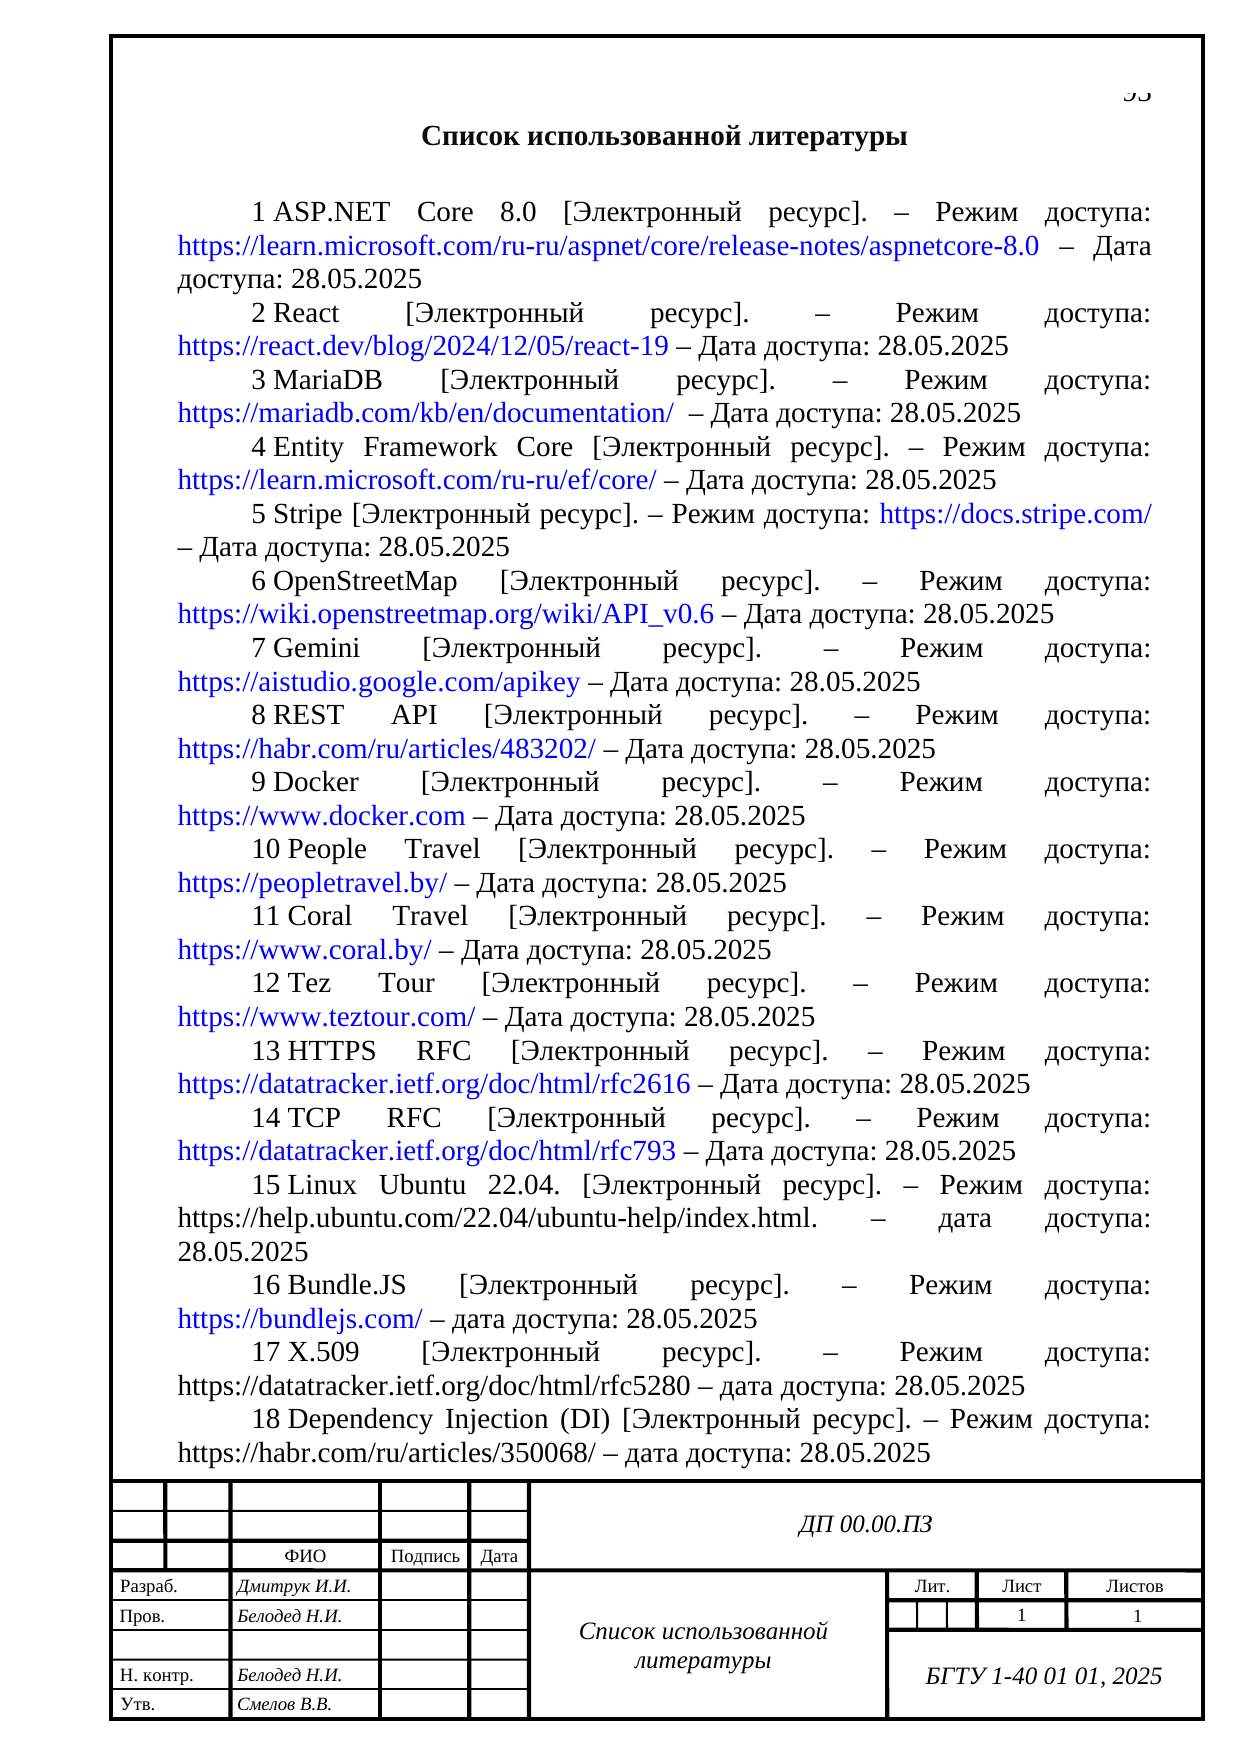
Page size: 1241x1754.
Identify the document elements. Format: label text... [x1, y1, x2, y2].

list Tez Tour [Электронный ресурс]. – Режим доступа: https://www.teztour.com/ – Дата доступа: 28.05.2025 [177, 966, 1152, 1033]
list Entity Framework Core [Электронный ресурс]. – Режим доступа: https://learn.microsoft.com/ru-ru/ef/core/ – Дата доступа: 28.05.2025 [177, 429, 1152, 496]
list Dependency Injection (DI) [Электронный ресурс]. – Режим доступа: https://habr.com/ru/articles/350068/ – дата доступа: 28.05.2025 [177, 1402, 1152, 1469]
subtitle Список использованной литературы [177, 118, 1152, 152]
list REST API [Электронный ресурс]. – Режим доступа: https://habr.com/ru/articles/483202/ – Дата доступа: 28.05.2025 [177, 697, 1152, 764]
list Docker [Электронный ресурс]. – Режим доступа: https://www.docker.com – Дата доступа: 28.05.2025 [177, 764, 1152, 831]
list Linux Ubuntu 22.04. [Электронный ресурс]. – Режим доступа: https://help.ubuntu.com/22.04/ubuntu-help/index.html. – дата доступа: 28.05.2025 [177, 1167, 1152, 1267]
list OpenStreetMap [Электронный ресурс]. – Режим доступа: https://wiki.openstreetmap.org/wiki/API_v0.6 – Дата доступа: 28.05.2025 [177, 563, 1152, 630]
list MariaDB [Электронный ресурс]. – Режим доступа: https://mariadb.com/kb/en/documentation/ – Дата доступа: 28.05.2025 [177, 362, 1152, 429]
list Bundle.JS [Электронный ресурс]. – Режим доступа: https://bundlejs.com/ – дата доступа: 28.05.2025 [177, 1267, 1152, 1334]
list Stripe [Электронный ресурс]. – Режим доступа: https://docs.stripe.com/ – Дата доступа: 28.05.2025 [177, 496, 1152, 563]
list Gemini [Электронный ресурс]. – Режим доступа: https://aistudio.google.com/apikey – Дата доступа: 28.05.2025 [177, 630, 1152, 697]
list X.509 [Электронный ресурс]. – Режим доступа: https://datatracker.ietf.org/doc/html/rfc5280 – дата доступа: 28.05.2025 [177, 1334, 1152, 1402]
list ASP.NET Core 8.0 [Электронный ресурс]. – Режим доступа: https://learn.microsoft.com/ru-ru/aspnet/core/release-notes/aspnetcore-8.0 – Дата доступа: 28.05.2025 [177, 194, 1152, 295]
list People Travel [Электронный ресурс]. – Режим доступа: https://peopletravel.by/ – Дата доступа: 28.05.2025 [177, 831, 1152, 898]
list React [Электронный ресурс]. – Режим доступа: https://react.dev/blog/2024/12/05/react-19 – Дата доступа: 28.05.2025 [177, 295, 1152, 362]
list HTTPS RFC [Электронный ресурс]. – Режим доступа: https://datatracker.ietf.org/doc/html/rfc2616 – Дата доступа: 28.05.2025 [177, 1033, 1152, 1100]
list Coral Travel [Электронный ресурс]. – Режим доступа: https://www.coral.by/ – Дата доступа: 28.05.2025 [177, 898, 1152, 966]
list TCP RFC [Электронный ресурс]. – Режим доступа: https://datatracker.ietf.org/doc/html/rfc793 – Дата доступа: 28.05.2025 [177, 1100, 1152, 1167]
